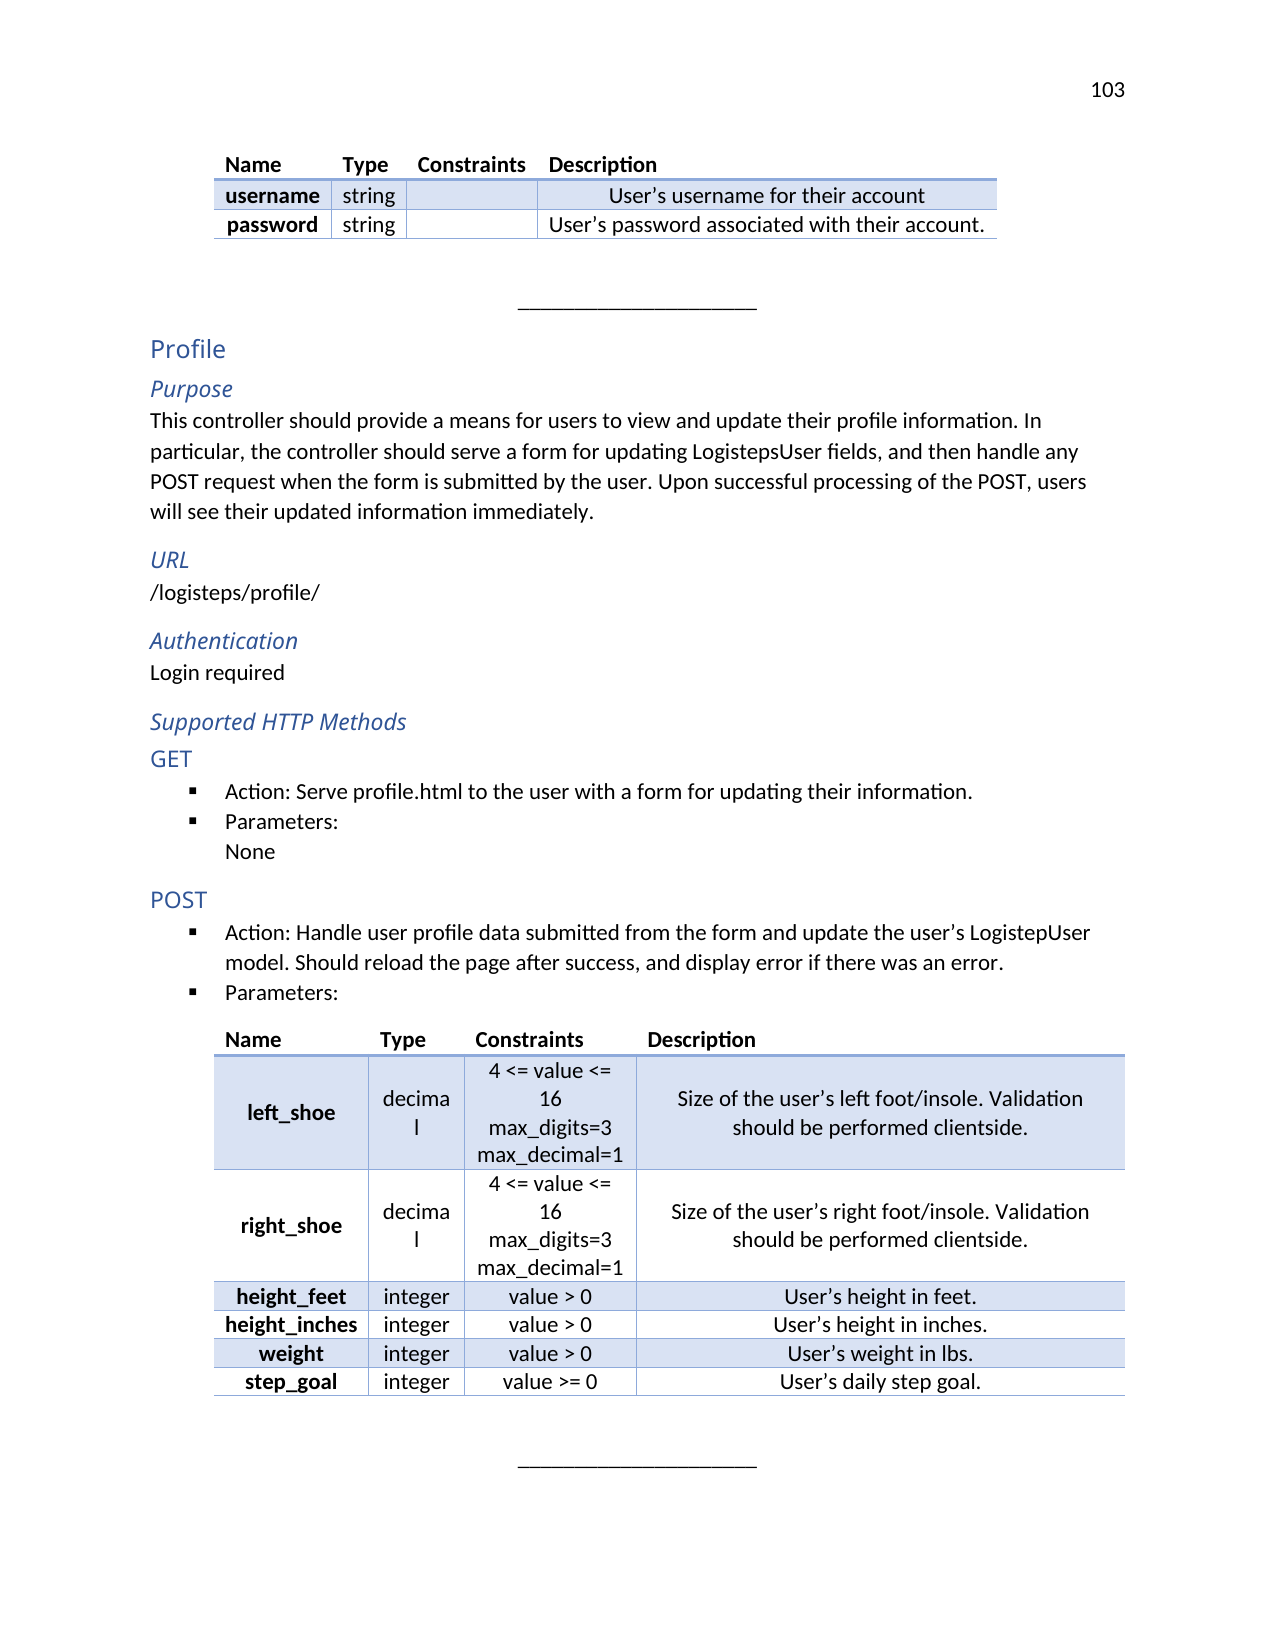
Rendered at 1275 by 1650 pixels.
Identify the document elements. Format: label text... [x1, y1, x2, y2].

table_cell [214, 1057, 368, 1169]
subtitle POST [150, 884, 1125, 916]
text _____________________ [150, 285, 1125, 313]
text Login required [150, 658, 1125, 687]
list Parameters: [187, 978, 1125, 1007]
list Action: Serve profile.html to the user with a form for updating their information. [187, 777, 1125, 805]
list Action: Handle user profile data submitted from the form and update the user’s LogistepUser model. Should reload the page after success, and display error if there was an error. [187, 918, 1125, 976]
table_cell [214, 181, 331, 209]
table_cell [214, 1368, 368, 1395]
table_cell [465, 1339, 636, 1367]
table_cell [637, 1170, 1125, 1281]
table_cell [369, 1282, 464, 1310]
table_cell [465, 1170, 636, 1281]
list Parameters: [187, 807, 1125, 835]
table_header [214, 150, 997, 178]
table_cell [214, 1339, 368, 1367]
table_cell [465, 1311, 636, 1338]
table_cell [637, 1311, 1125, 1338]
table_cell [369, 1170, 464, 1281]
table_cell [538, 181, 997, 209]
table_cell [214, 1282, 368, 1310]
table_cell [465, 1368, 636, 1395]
subtitle Profile [150, 332, 1125, 366]
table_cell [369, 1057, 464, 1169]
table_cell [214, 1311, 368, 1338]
text /logisteps/profile/ [150, 578, 1125, 606]
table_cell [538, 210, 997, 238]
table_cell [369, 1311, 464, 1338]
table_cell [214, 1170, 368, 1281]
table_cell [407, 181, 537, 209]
text This controller should provide a means for users to view and update their profile information. In particular, the controller should serve a form for updating LogistepsUser fields, and then handle any POST request when the form is submitted by the user. Upon successful processing of the POST, users will see their updated information immediately. [150, 407, 1125, 525]
subtitle GET [150, 743, 1125, 774]
subtitle Purpose [150, 373, 1125, 404]
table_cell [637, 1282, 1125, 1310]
list None [225, 837, 1125, 866]
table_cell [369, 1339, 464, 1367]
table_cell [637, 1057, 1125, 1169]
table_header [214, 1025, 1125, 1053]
subtitle Supported HTTP Methods [150, 705, 1125, 737]
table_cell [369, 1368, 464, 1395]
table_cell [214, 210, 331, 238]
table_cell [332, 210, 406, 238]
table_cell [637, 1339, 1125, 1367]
subtitle Authentication [150, 625, 1125, 656]
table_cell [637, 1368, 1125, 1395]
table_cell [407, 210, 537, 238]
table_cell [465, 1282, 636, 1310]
subtitle URL [150, 544, 1125, 575]
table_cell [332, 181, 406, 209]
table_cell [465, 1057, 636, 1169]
text _____________________ [150, 1443, 1125, 1471]
